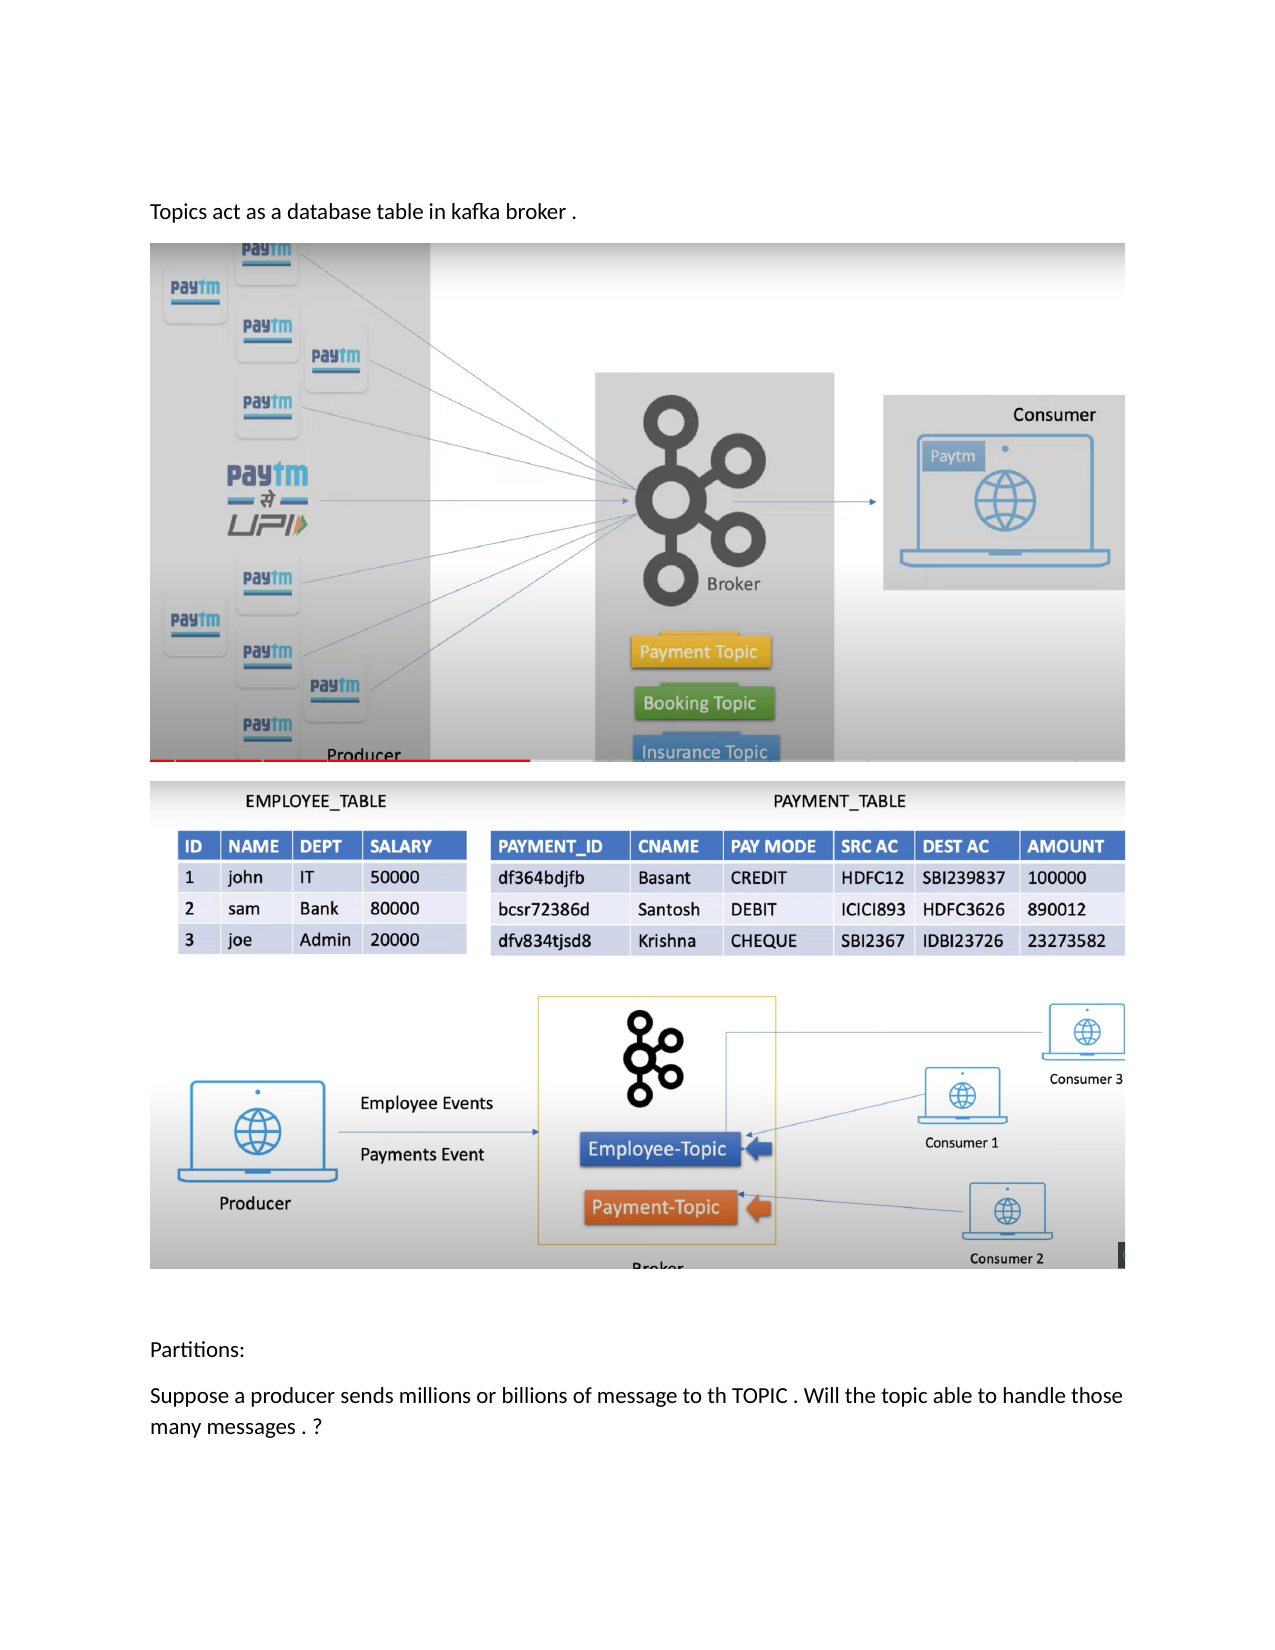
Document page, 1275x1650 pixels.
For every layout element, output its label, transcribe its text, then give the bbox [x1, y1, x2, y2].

text Partitions: [150, 1335, 1125, 1363]
text Topics act as a database table in kafka broker . [150, 197, 1125, 225]
text Suppose a producer sends millions or billions of message to th TOPIC . Will the topic able to handle those many messages . ? [150, 1382, 1125, 1440]
picture [150, 243, 1125, 762]
picture [150, 781, 1125, 1269]
